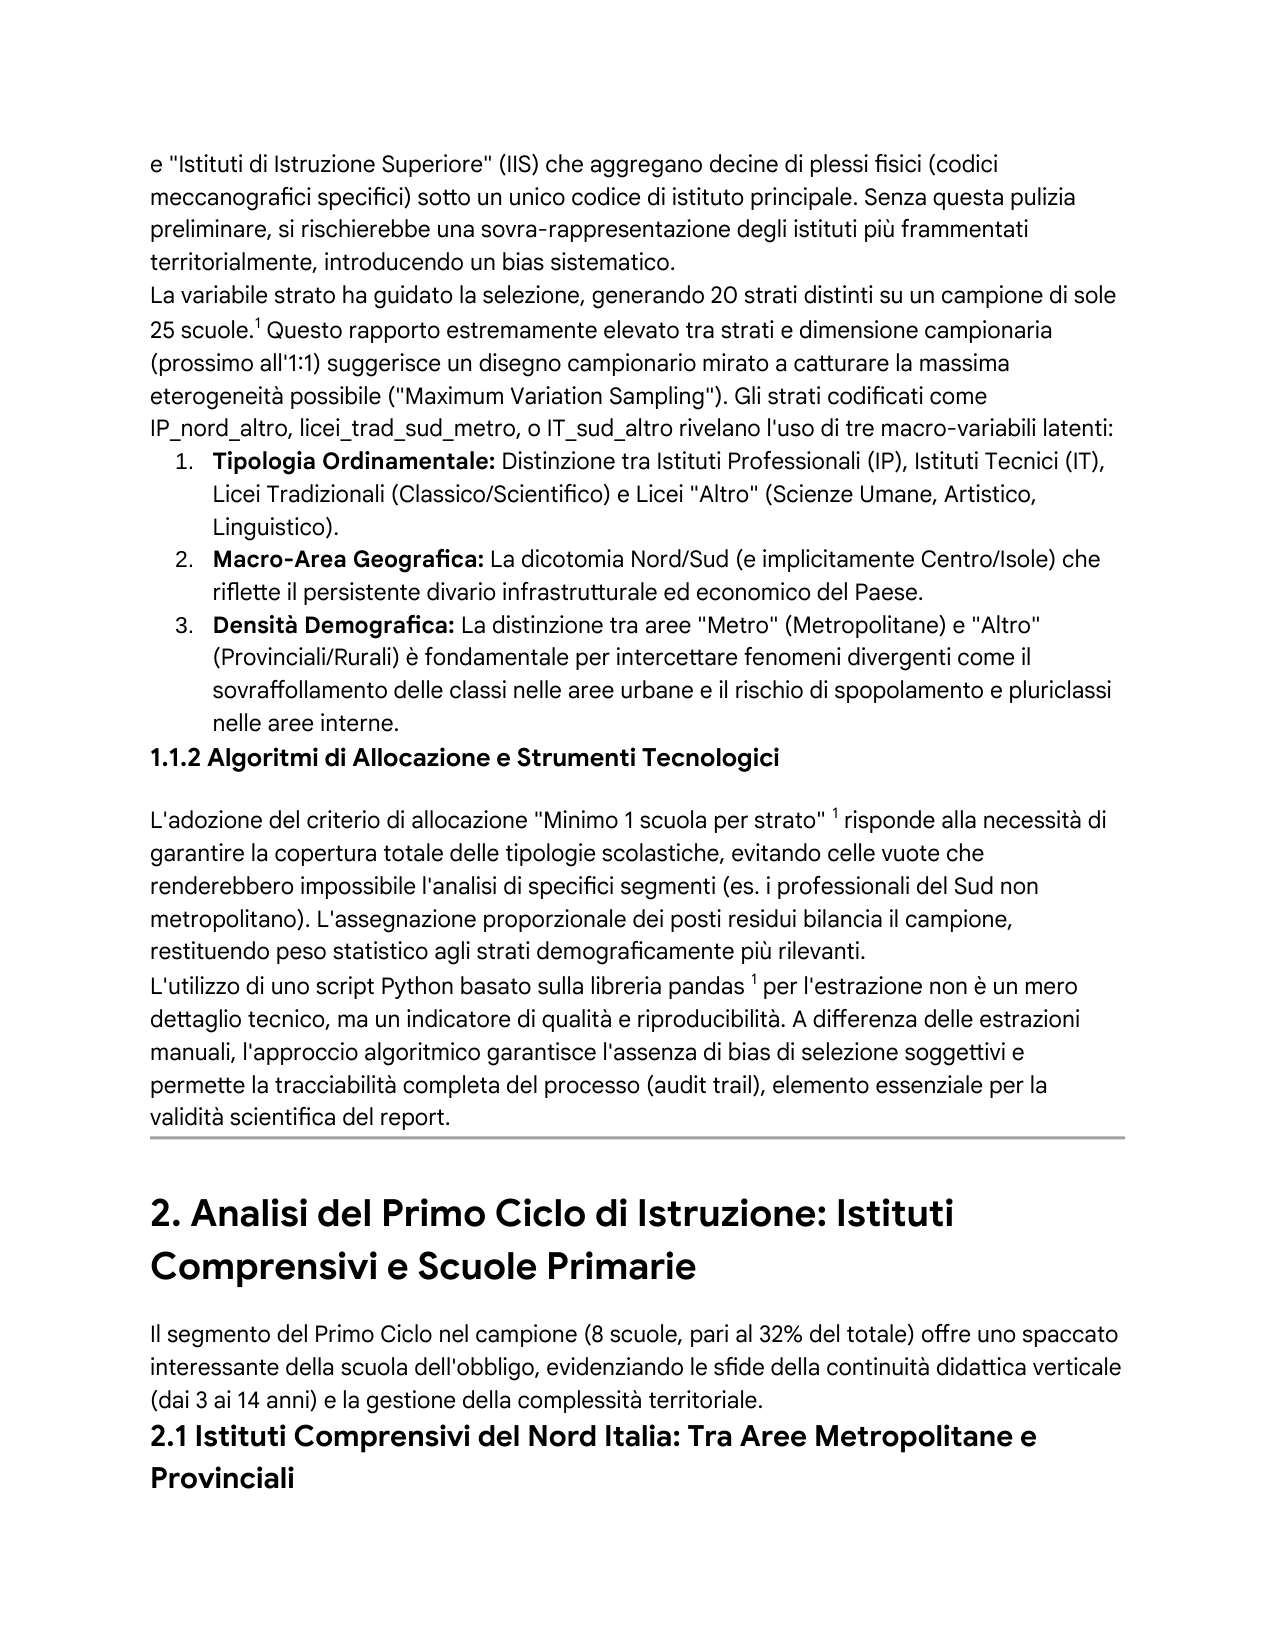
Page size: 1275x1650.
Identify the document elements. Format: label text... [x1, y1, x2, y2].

subtitle 2. Analisi del Primo Ciclo di Istruzione: Istituti Comprensivi e Scuole Primarie [150, 1140, 1125, 1290]
list Macro-Area Geografica: La dicotomia Nord/Sud (e implicitamente Centro/Isole) che riflette il persistente divario infrastrutturale ed economico del Paese. [175, 546, 1125, 607]
list Tipologia Ordinamentale: Distinzione tra Istituti Professionali (IP), Istituti Tecnici (IT), Licei Tradizionali (Classico/Scientifico) e Licei "Altro" (Scienze Umane, Artistico, Linguistico). [175, 447, 1125, 542]
text L'utilizzo di uno script Python basato sulla libreria pandas 1 per l'estrazione non è un mero dettaglio tecnico, ma un indicatore di qualità e riproducibilità. A differenza delle estrazioni manuali, l'approccio algoritmico garantisce l'assenza di bias di selezione soggettivi e permette la tracciabilità completa del processo (audit trail), elemento essenziale per la validità scientifica del report. [150, 970, 1125, 1132]
text Il segmento del Primo Ciclo nel campione (8 scuole, pari al 32% del totale) offre uno spaccato interessante della scuola dell'obbligo, evidenziando le sfide della continuità didattica verticale (dai 3 ai 14 anni) e la gestione della complessità territoriale. [150, 1320, 1125, 1414]
subtitle 1.1.2 Algoritmi di Allocazione e Strumenti Tecnologici [150, 742, 1125, 773]
subtitle 2.1 Istituti Comprensivi del Nord Italia: Tra Aree Metropolitane e Provinciali [150, 1418, 1125, 1497]
text La variabile strato ha guidato la selezione, generando 20 strati distinti su un campione di sole 25 scuole.1 Questo rapporto estremamente elevato tra strati e dimensione campionaria (prossimo all'1:1) suggerisce un disegno campionario mirato a catturare la massima eterogeneità possibile ("Maximum Variation Sampling"). Gli strati codificati come IP_nord_altro, licei_trad_sud_metro, o IT_sud_altro rivelano l'uso di tre macro-variabili latenti: [150, 281, 1125, 443]
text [150, 150, 1125, 277]
text L'adozione del criterio di allocazione "Minimo 1 scuola per strato" 1 risponde alla necessità di garantire la copertura totale delle tipologie scolastiche, evitando celle vuote che renderebbero impossibile l'analisi di specifici segmenti (es. i professionali del Sud non metropolitano). L'assegnazione proporzionale dei posti residui bilancia il campione, restituendo peso statistico agli strati demograficamente più rilevanti. [150, 804, 1125, 966]
list Densità Demografica: La distinzione tra aree "Metro" (Metropolitane) e "Altro" (Provinciali/Rurali) è fondamentale per intercettare fenomeni divergenti come il sovraffollamento delle classi nelle aree urbane e il rischio di spopolamento e pluriclassi nelle aree interne. [175, 611, 1125, 738]
